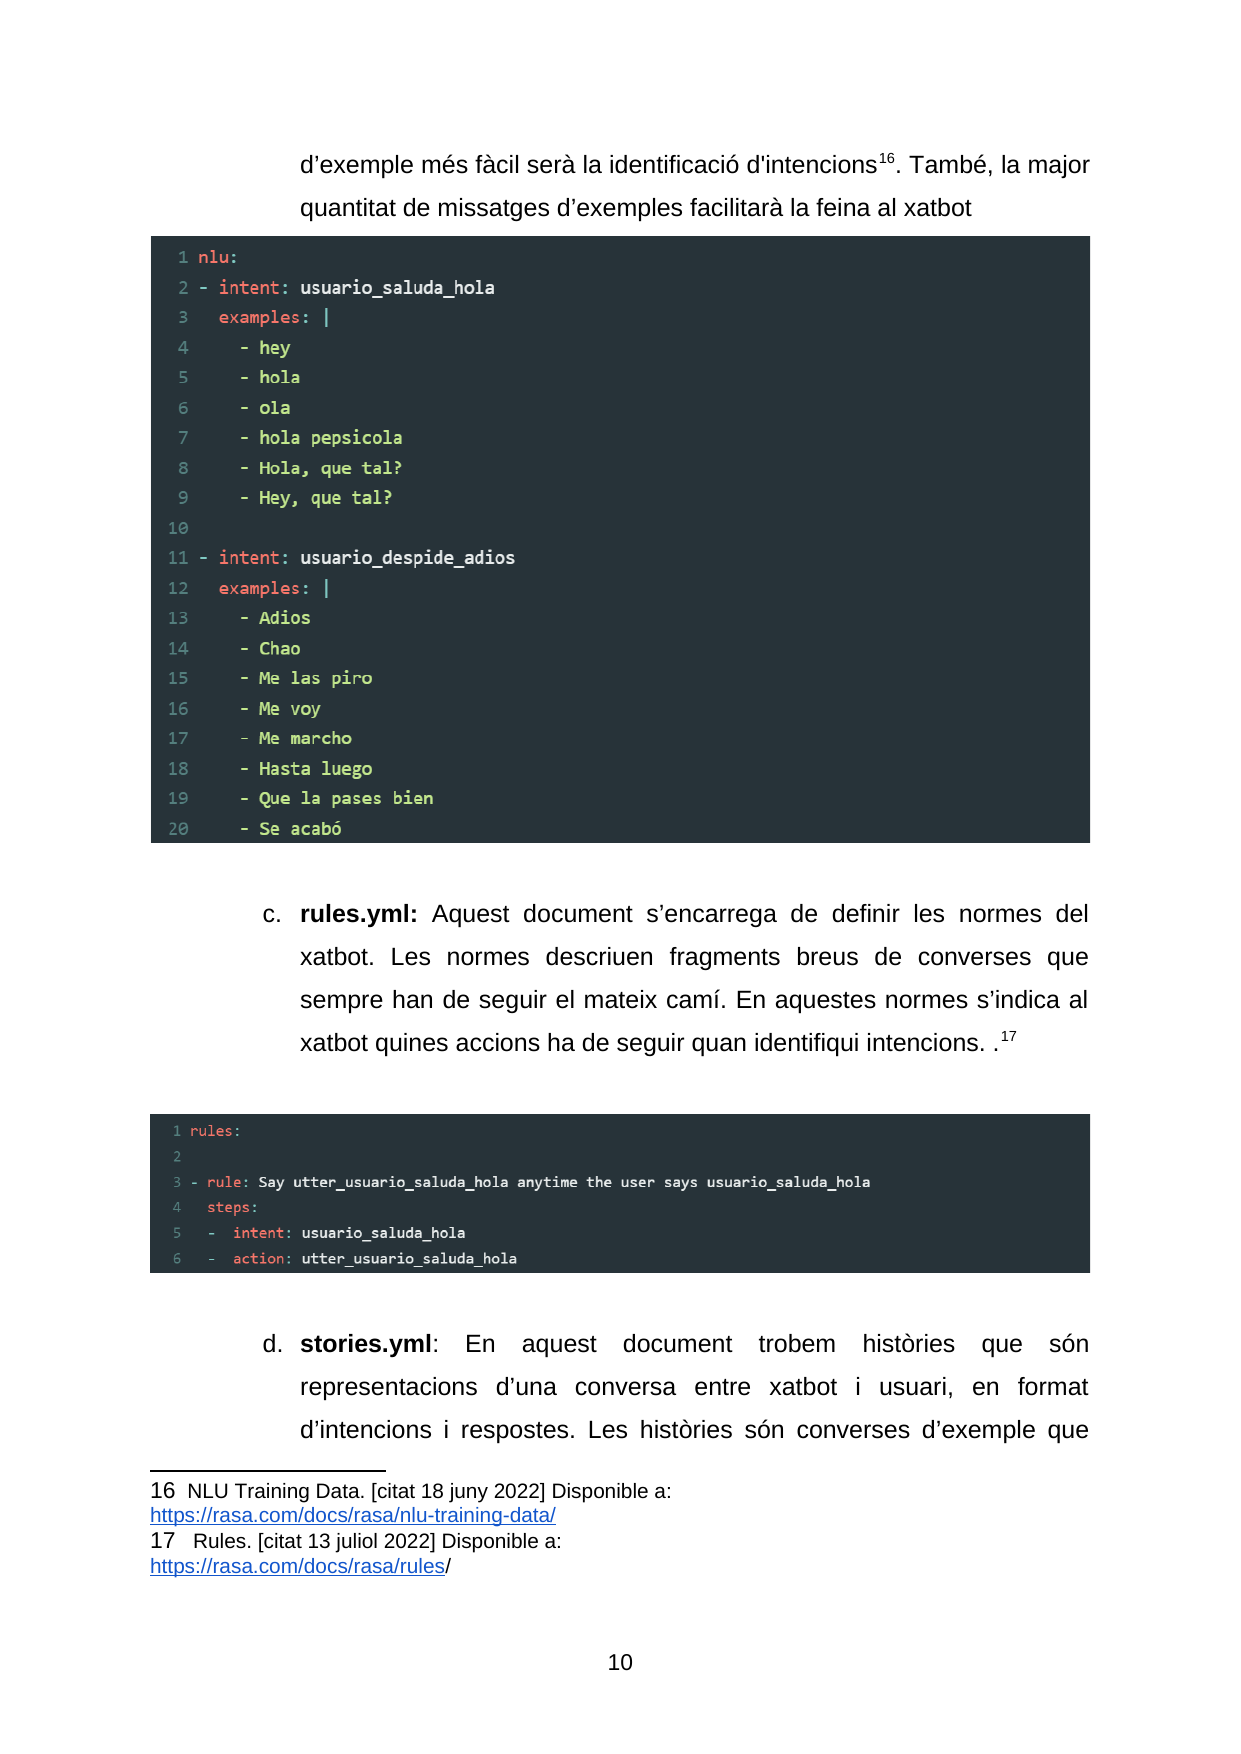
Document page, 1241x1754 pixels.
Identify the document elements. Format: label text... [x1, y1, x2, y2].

list rules.yml: Aquest document s’encarrega de definir les normes del xatbot. Les normes descriuen fragments breus de converses que sempre han de seguir el mateix camí. En aquestes normes s’indica al xatbot quines accions ha de seguir quan identifiqui intencions. . [262, 899, 1090, 1057]
picture [150, 236, 1091, 843]
picture [150, 1114, 1091, 1273]
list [262, 1329, 1090, 1444]
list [262, 150, 1090, 222]
